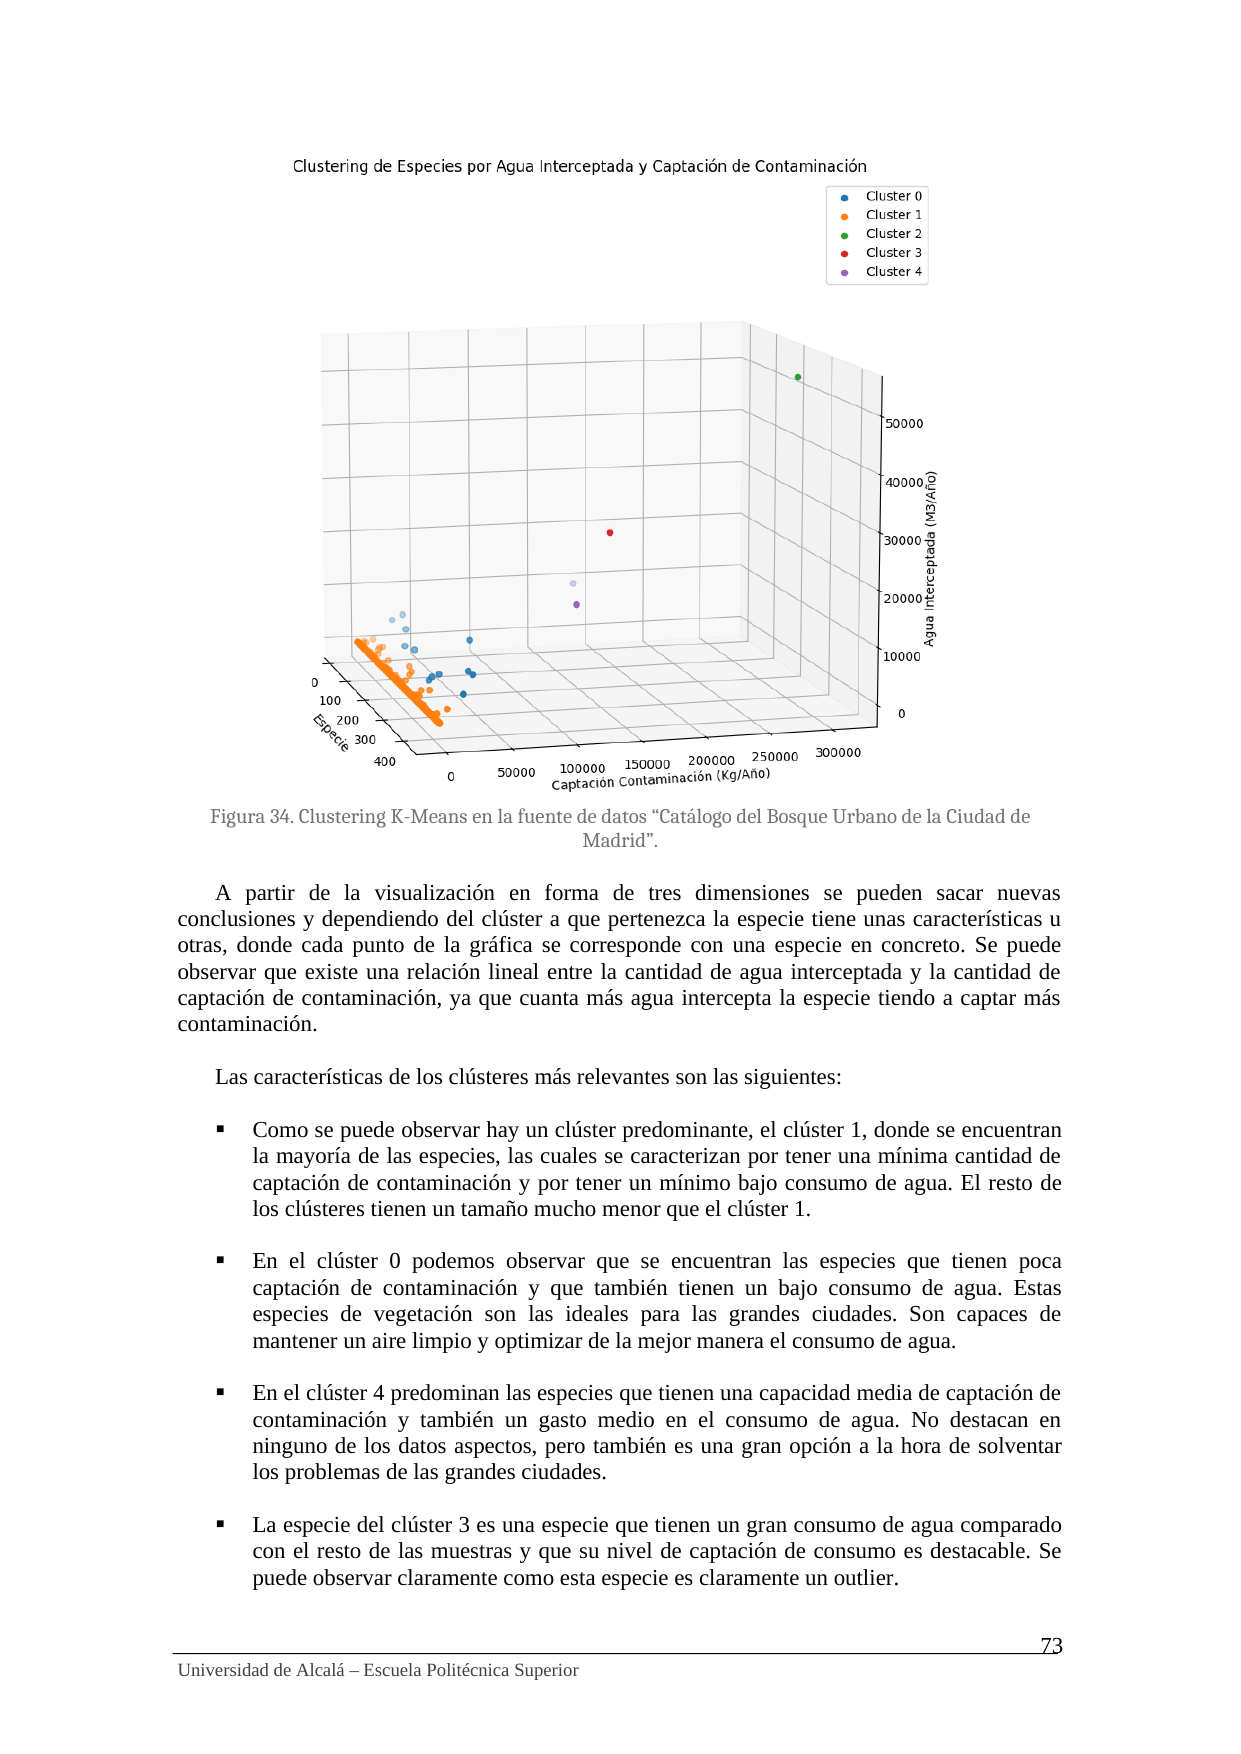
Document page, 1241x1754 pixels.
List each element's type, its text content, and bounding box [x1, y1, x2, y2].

text A partir de la visualización en forma de tres dimensiones se pueden sacar nuevas conclusiones y dependiendo del clúster a que pertenezca la especie tiene unas características u otras, donde cada punto de la gráfica se corresponde con una especie en concreto. Se puede observar que existe una relación lineal entre la cantidad de agua interceptada y la cantidad de captación de contaminación, ya que cuanta más agua intercepta la especie tiendo a captar más contaminación. [177, 879, 1063, 1037]
text Las características de los clústeres más relevantes son las siguientes: [177, 1063, 1063, 1089]
list En el clúster 0 podemos observar que se encuentran las especies que tienen poca captación de contaminación y que también tienen un bajo consumo de agua. Estas especies de vegetación son las ideales para las grandes ciudades. Son capaces de mantener un aire limpio y optimizar de la mejor manera el consumo de agua. [215, 1248, 1063, 1353]
picture [286, 147, 955, 805]
list La especie del clúster 3 es una especie que tienen un gran consumo de agua comparado con el resto de las muestras y que su nivel de captación de consumo es destacable. Se puede observar claramente como esta especie es claramente un outlier. [215, 1511, 1063, 1590]
list Como se puede observar hay un clúster predominante, el clúster 1, donde se encuentran la mayoría de las especies, las cuales se caracterizan por tener una mínima cantidad de captación de contaminación y por tener un mínimo bajo consumo de agua. El resto de los clústeres tienen un tamaño mucho menor que el clúster 1. [215, 1116, 1063, 1221]
list En el clúster 4 predominan las especies que tienen una capacidad media de captación de contaminación y también un gasto medio en el consumo de agua. No destacan en ninguno de los datos aspectos, pero también es una gran opción a la hora de solventar los problemas de las grandes ciudades. [215, 1379, 1063, 1485]
